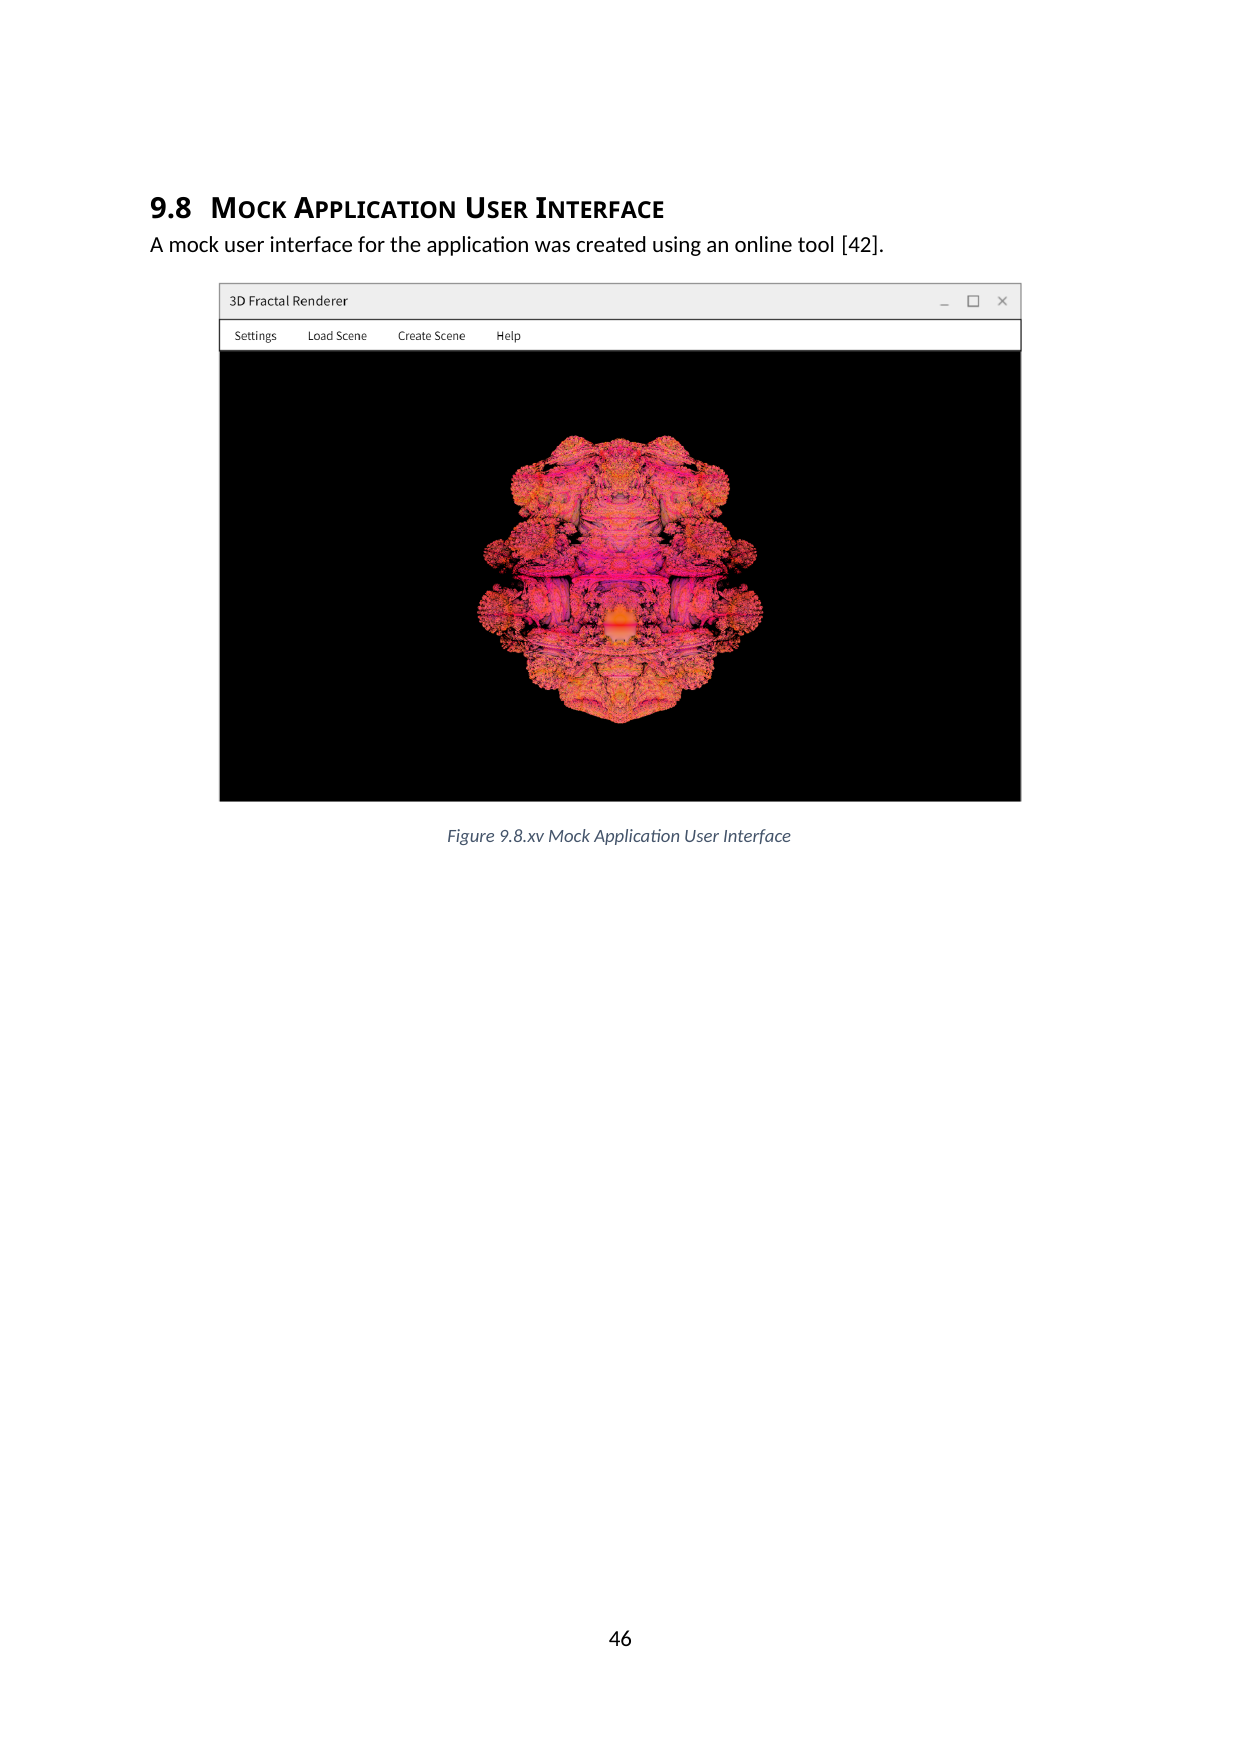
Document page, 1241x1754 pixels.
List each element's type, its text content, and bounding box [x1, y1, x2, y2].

subtitle Mock Application User Interface [150, 187, 1090, 227]
text A mock user interface for the application was created using an online tool . [150, 230, 1090, 258]
picture [214, 277, 1026, 805]
